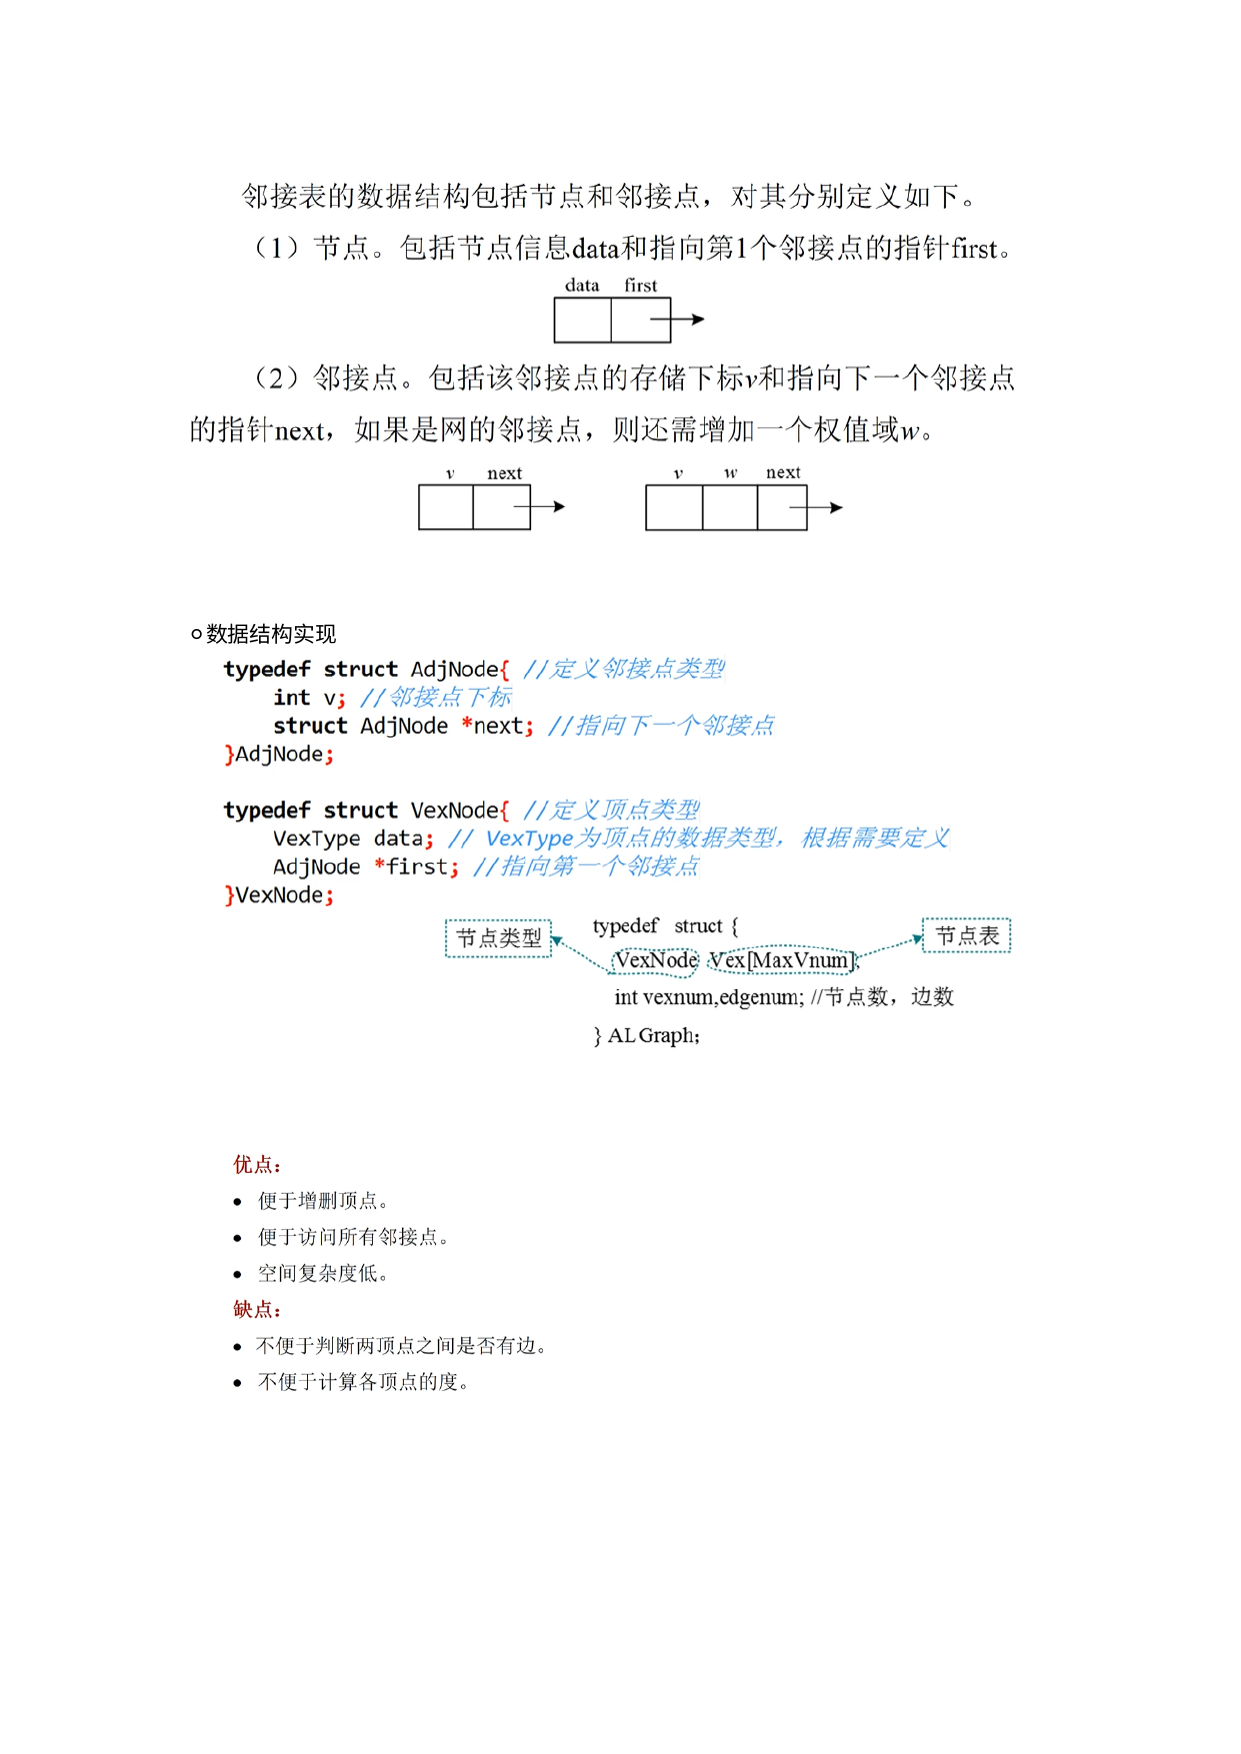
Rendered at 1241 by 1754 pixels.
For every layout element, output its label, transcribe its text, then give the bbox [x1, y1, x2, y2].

text ⚪数据结构实现 [187, 617, 1053, 649]
picture [187, 1137, 584, 1412]
picture [187, 162, 1052, 596]
picture [187, 649, 1052, 1085]
